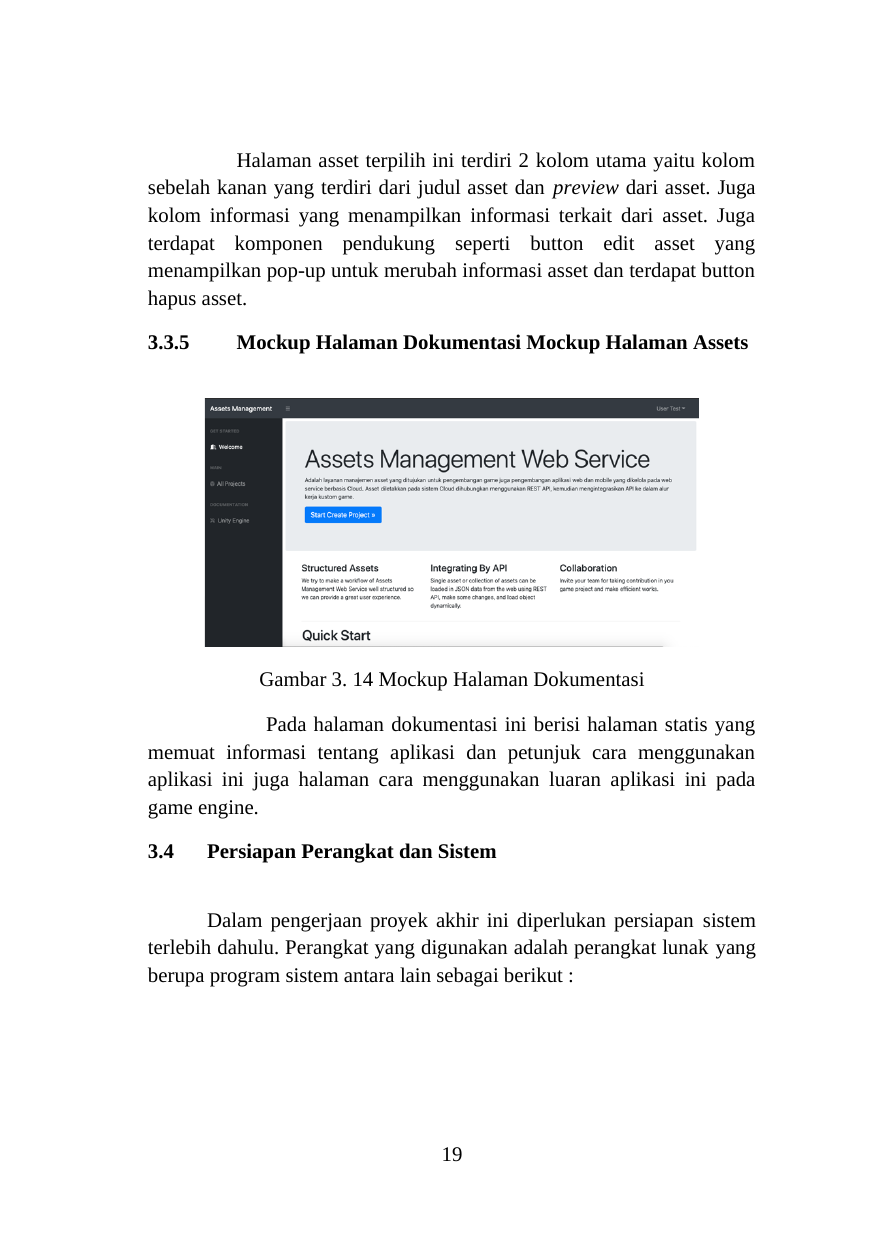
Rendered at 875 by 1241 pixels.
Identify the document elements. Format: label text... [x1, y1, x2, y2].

picture [204, 398, 699, 647]
text Pada halaman dokumentasi ini berisi halaman statis yang memuat informasi tentang aplikasi dan petunjuk cara menggunakan aplikasi ini juga halaman cara menggunakan luaran aplikasi ini pada game engine. [148, 712, 756, 819]
text Halaman asset terpilih ini terdiri 2 kolom utama yaitu kolom sebelah kanan yang terdiri dari judul asset dan preview dari asset. Juga kolom informasi yang menampilkan informasi terkait dari asset. Juga terdapat komponen pendukung seperti button edit asset yang menampilkan pop-up untuk merubah informasi asset dan terdapat button hapus asset. [148, 148, 756, 310]
subtitle Persiapan Perangkat dan Sistem [148, 839, 756, 863]
text Gambar 3. 14 Mockup Halaman Dokumentasi [148, 667, 756, 691]
subtitle Mockup Halaman Dokumentasi Mockup Halaman Assets [148, 330, 756, 354]
text Dalam pengerjaan proyek akhir ini diperlukan persiapan sistem terlebih dahulu. Perangkat yang digunakan adalah perangkat lunak yang berupa program sistem antara lain sebagai berikut : [148, 908, 756, 987]
